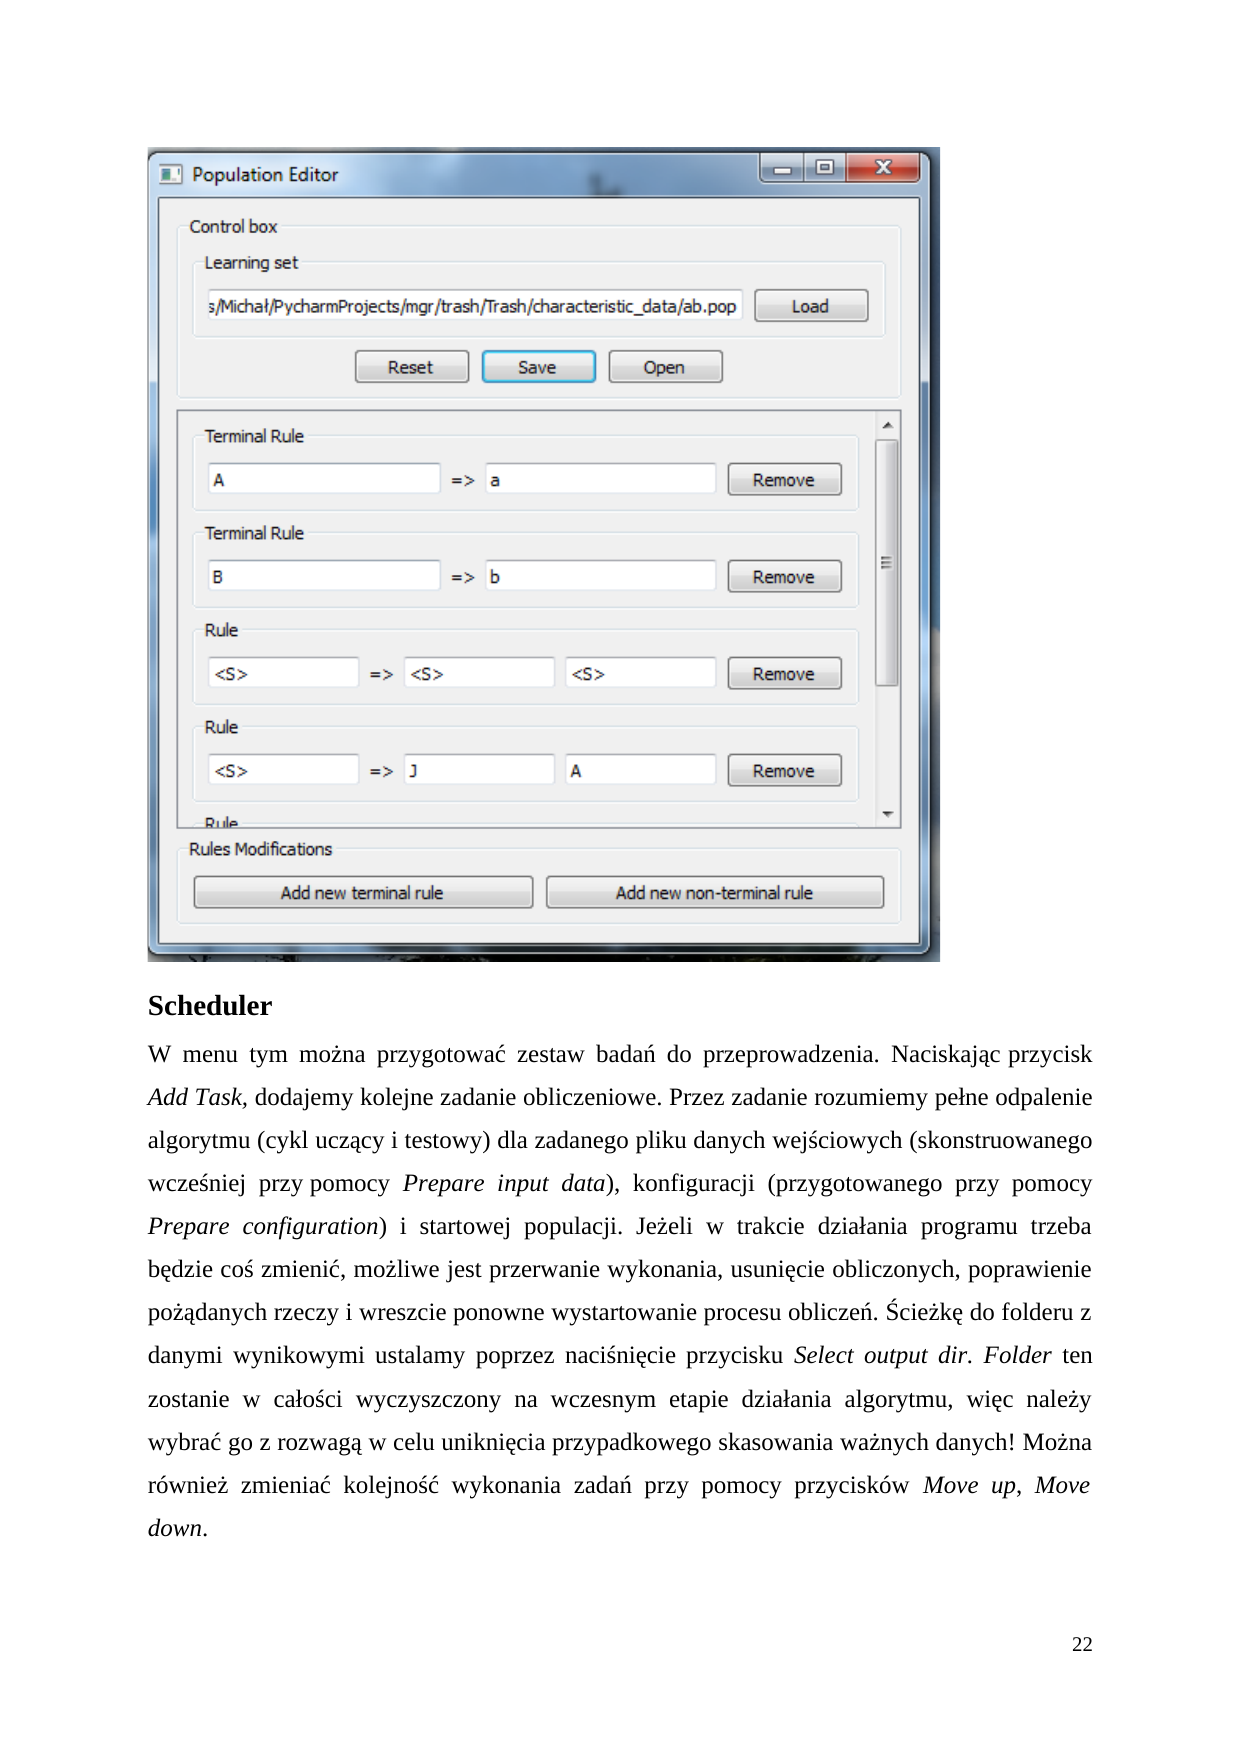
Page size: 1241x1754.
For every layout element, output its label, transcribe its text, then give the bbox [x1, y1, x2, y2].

text W menu tym można przygotować zestaw badań do przeprowadzenia. Naciskając przycisk Add Task, dodajemy kolejne zadanie obliczeniowe. Przez zadanie rozumiemy pełne odpalenie algorytmu (cykl uczący i testowy) dla zadanego pliku danych wejściowych (skonstruowanego wcześniej przy pomocy Prepare input data), konfiguracji (przygotowanego przy pomocy Prepare configuration) i startowej populacji. Jeżeli w trakcie działania programu trzeba będzie coś zmienić, możliwe jest przerwanie wykonania, usunięcie obliczonych, poprawienie pożądanych rzeczy i wreszcie ponowne wystartowanie procesu obliczeń. Ścieżkę do folderu z danymi wynikowymi ustalamy poprzez naciśnięcie przycisku Select output dir. Folder ten zostanie w całości wyczyszczony na wczesnym etapie działania algorytmu, więc należy wybrać go z rozwagą w celu uniknięcia przypadkowego skasowania ważnych danych! Można również zmieniać kolejność wykonania zadań przy pomocy przycisków Move up, Move down. [148, 1039, 1093, 1542]
text Scheduler [148, 988, 1093, 1022]
picture [147, 147, 941, 962]
